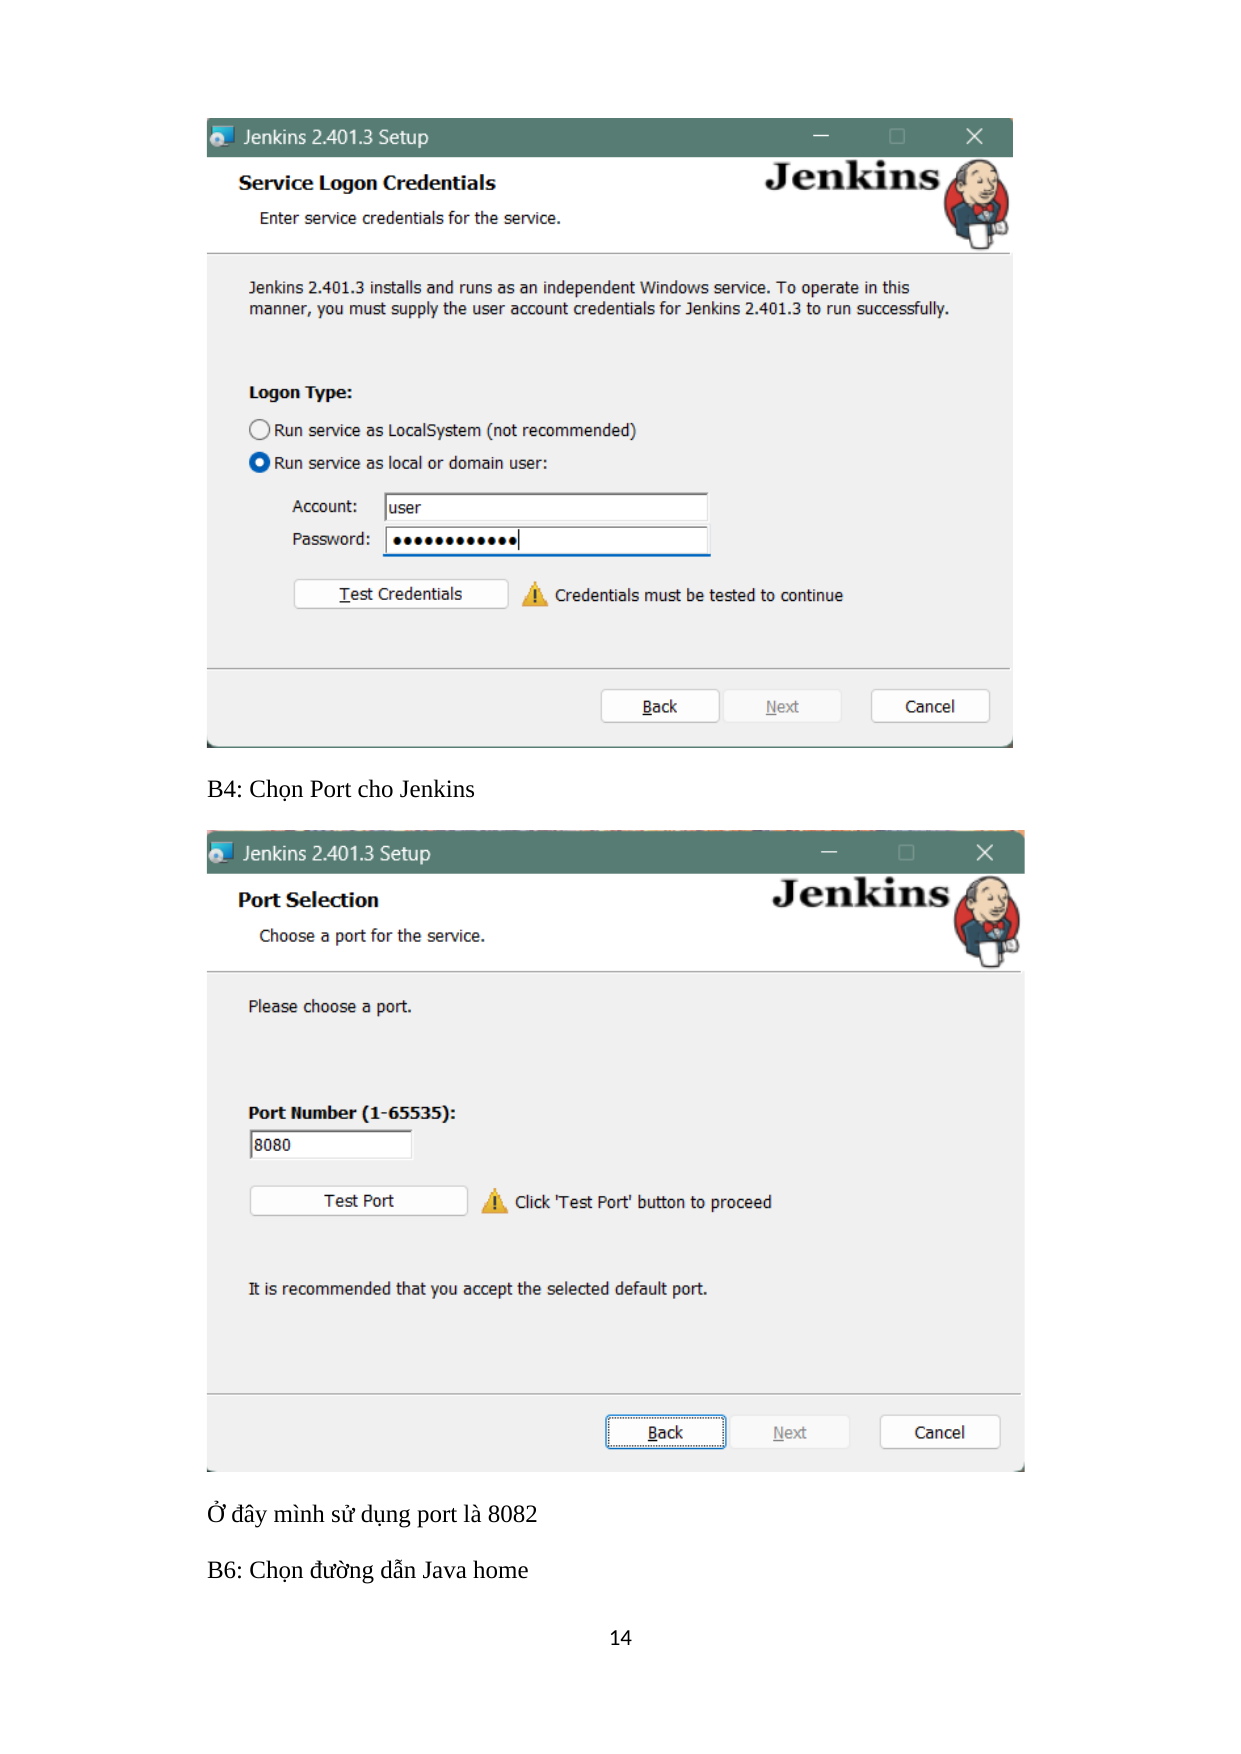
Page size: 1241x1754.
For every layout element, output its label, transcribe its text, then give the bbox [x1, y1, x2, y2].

list Ở đây mình sử dụng port là 8082 [207, 1499, 1122, 1528]
picture [206, 118, 1013, 748]
list B4: Chọn Port cho Jenkins [207, 774, 1122, 803]
list B6: Chọn đường dẫn Java home [207, 1555, 1122, 1584]
picture [206, 830, 1025, 1472]
